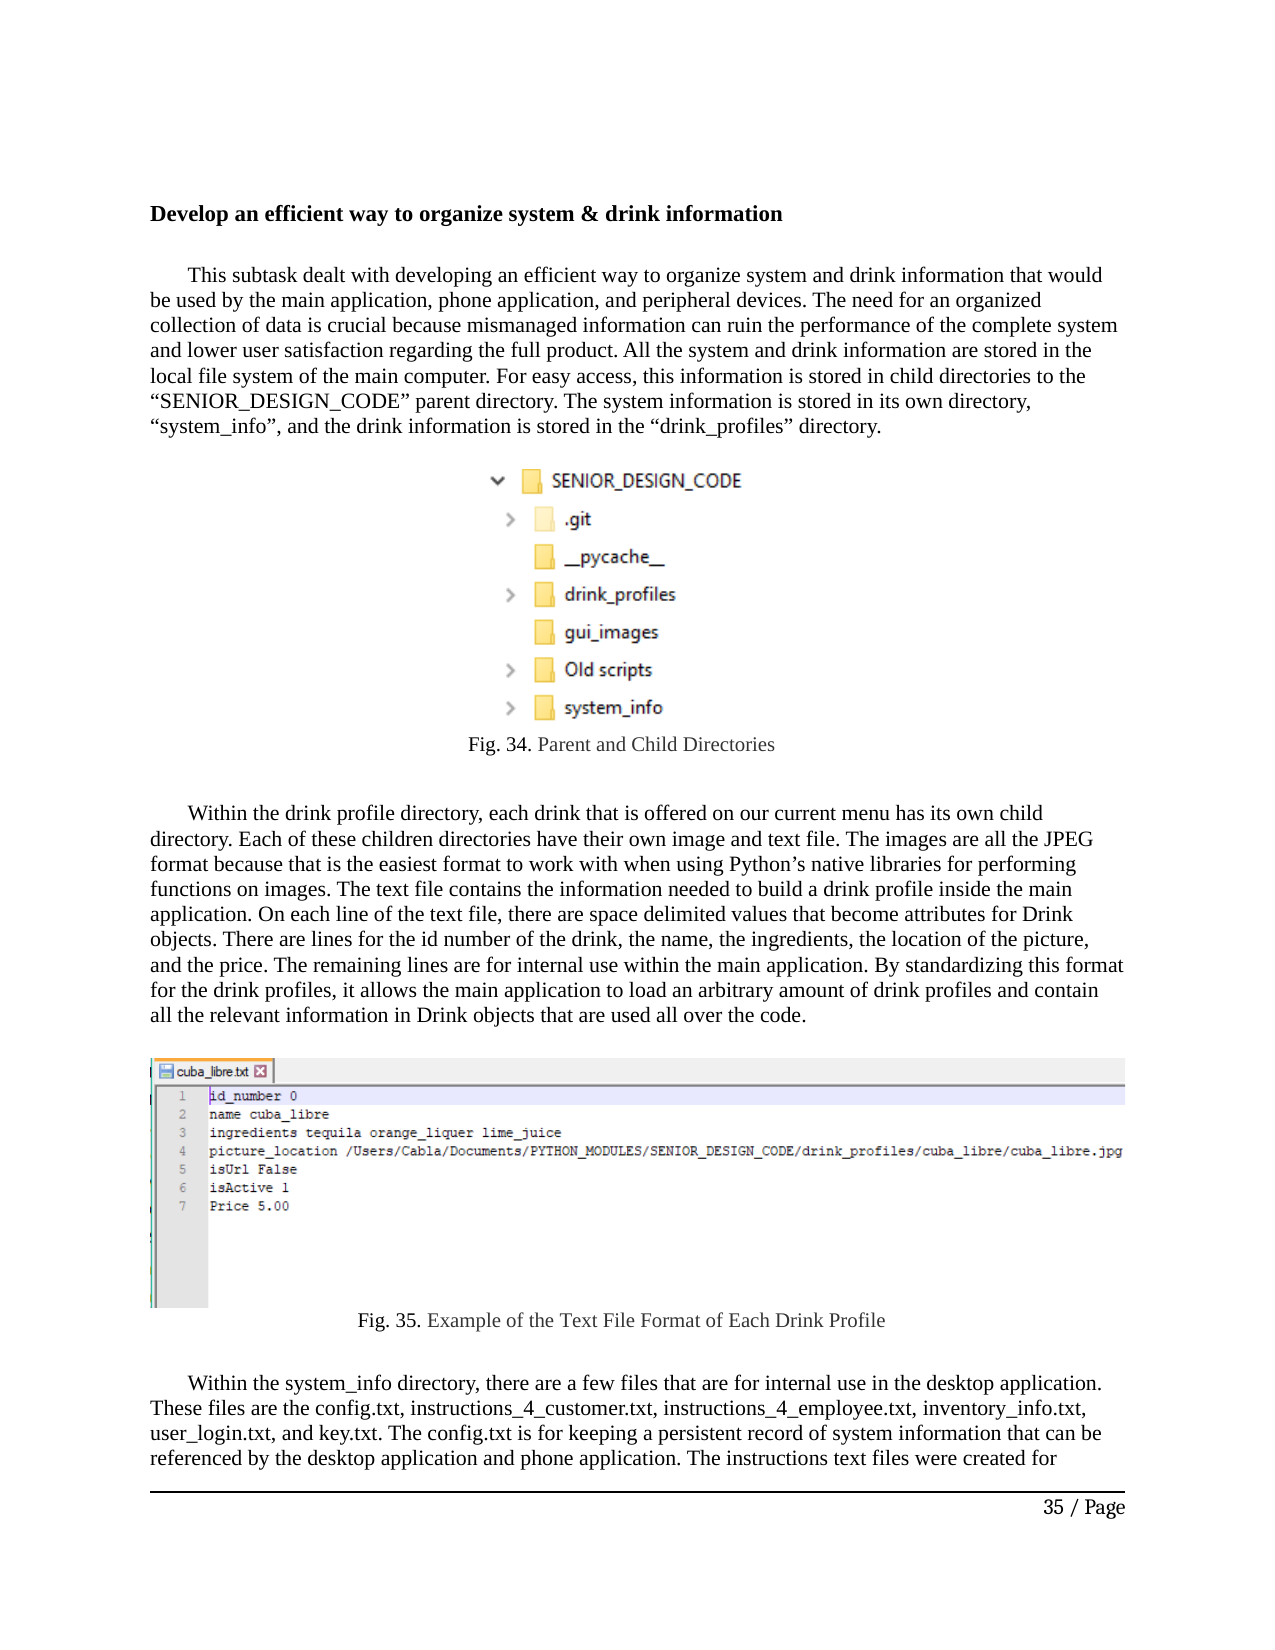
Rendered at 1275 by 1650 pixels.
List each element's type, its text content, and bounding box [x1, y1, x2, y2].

text Example of the Text File Format of Each Drink Profile [150, 1308, 1125, 1332]
subtitle Develop an efficient way to organize system & drink information [150, 200, 1125, 227]
text Parent and Child Directories [150, 732, 1125, 756]
picture [150, 1058, 1125, 1308]
picture [480, 469, 795, 733]
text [150, 1369, 1125, 1470]
text Within the drink profile directory, each drink that is offered on our current menu has its own child directory. Each of these children directories have their own image and text file. The images are all the JPEG format because that is the easiest format to work with when using Python’s native libraries for performing functions on images. The text file contains the information needed to build a drink profile inside the main application. On each line of the text file, there are space delimited values that become attributes for Drink objects. There are lines for the id number of the drink, the name, the ingredients, the location of the picture, and the price. The remaining lines are for internal use within the main application. By standardizing this format for the drink profiles, it allows the main application to load an arbitrary amount of drink profiles and contain all the relevant information in Drink objects that are used all over the code. [150, 800, 1125, 1027]
text This subtask dealt with developing an efficient way to organize system and drink information that would be used by the main application, phone application, and peripheral devices. The need for an organized collection of data is crucial because mismanaged information can ruin the performance of the complete system and lower user satisfaction regarding the full product. All the system and drink information are stored in the local file system of the main computer. For easy access, this information is stored in child directories to the “SENIOR_DESIGN_CODE” parent directory. The system information is stored in its own directory, “system_info”, and the drink information is stored in the “drink_profiles” directory. [150, 262, 1125, 438]
